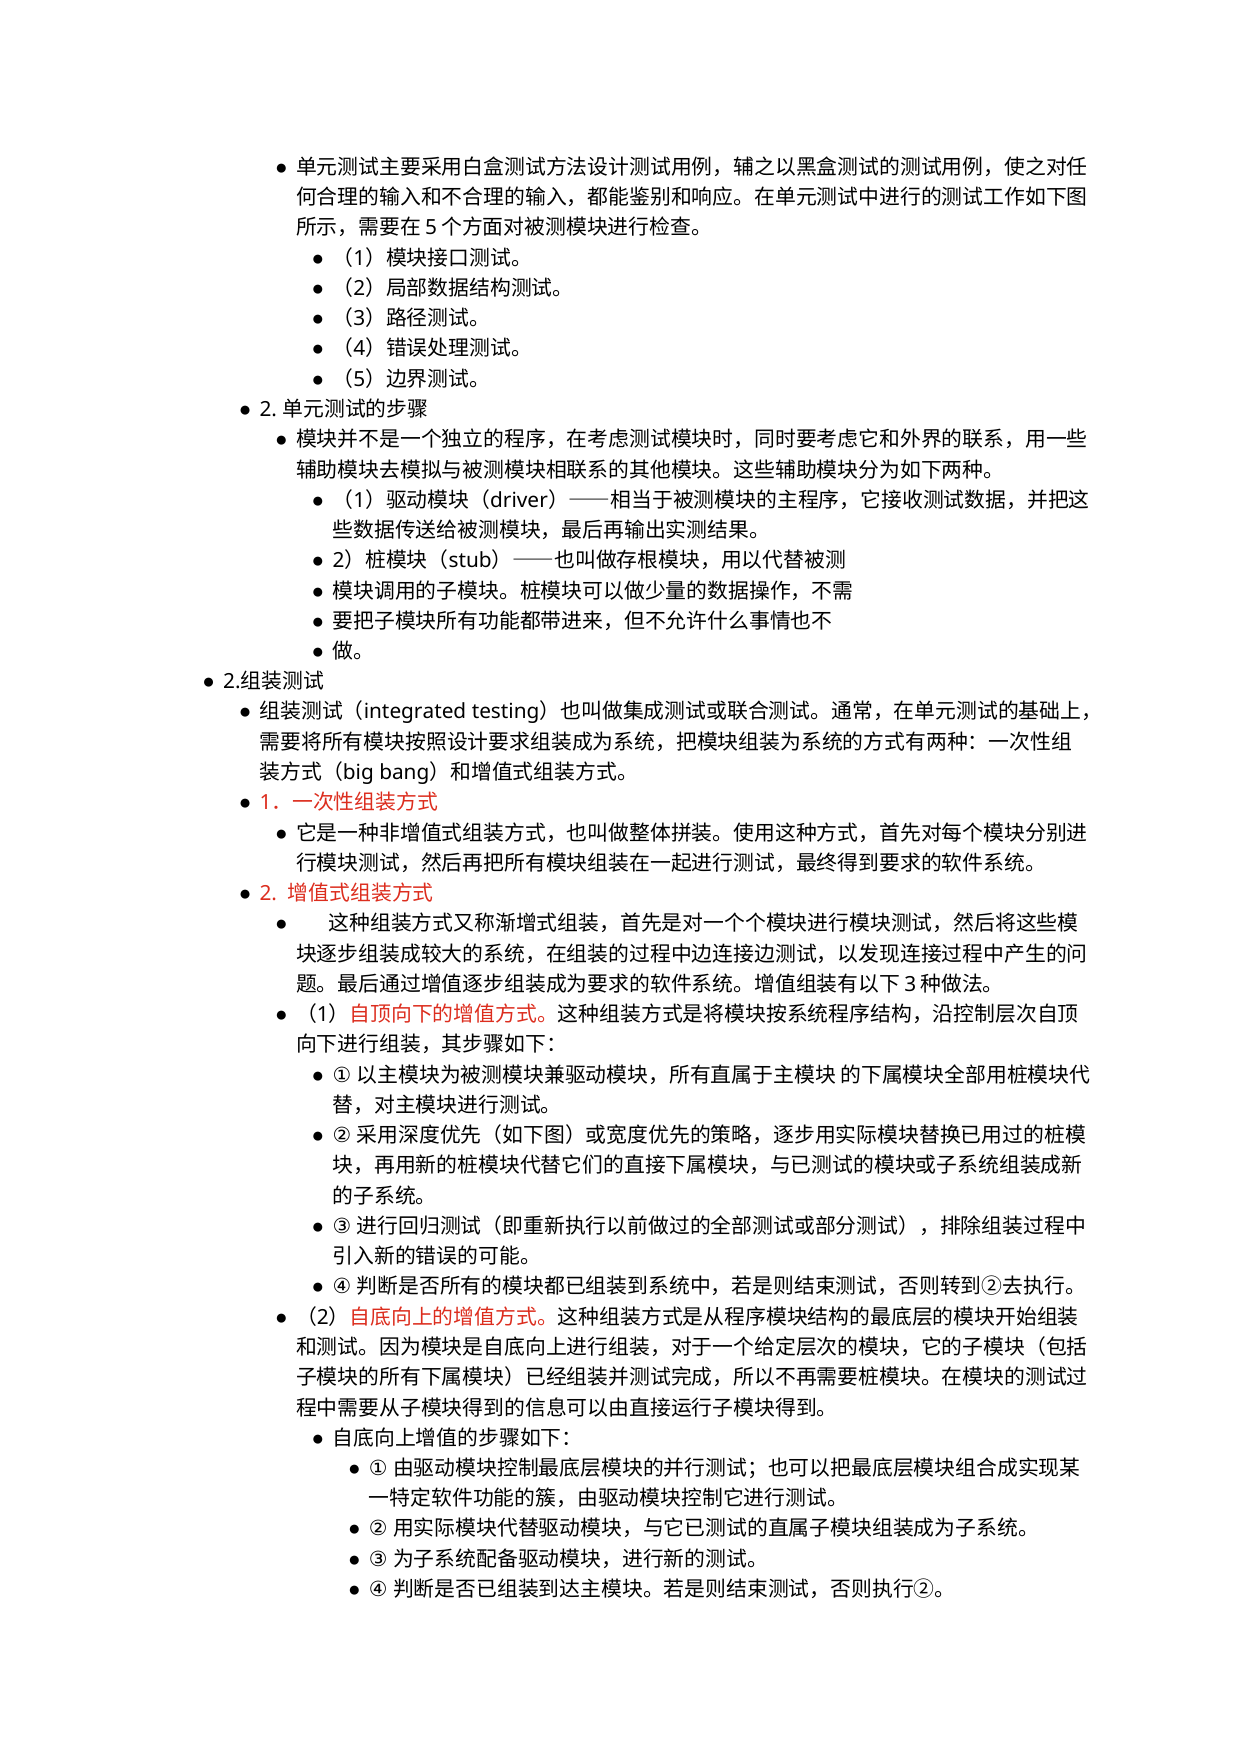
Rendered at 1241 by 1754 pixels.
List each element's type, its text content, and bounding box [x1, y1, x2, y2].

list 模块调用的子模块。桩模块可以做少量的数据操作，不需 [311, 574, 1090, 604]
list ④ 判断是否已组装到达主模块。若是则结束测试，否则执行②。 [348, 1572, 1090, 1603]
list 要把子模块所有功能都带进来，但不允许什么事情也不 [311, 604, 1090, 634]
list ② 用实际模块代替驱动模块，与它已测试的直属子模块组装成为子系统。 [348, 1512, 1090, 1542]
list （1）自顶向下的增值方式。这种组装方式是将模块按系统程序结构，沿控制层次自顶向下进行组装，其步骤如下： [275, 997, 1090, 1058]
list 2. 单元测试的步骤 [238, 392, 1090, 423]
list （1）驱动模块（driver）——相当于被测模块的主程序，它接收测试数据，并把这些数据传送给被测模块，最后再输出实测结果。 [311, 483, 1090, 543]
list 2）桩模块（stub）——也叫做存根模块，用以代替被测 [311, 543, 1090, 574]
list ③ 进行回归测试（即重新执行以前做过的全部测试或部分测试），排除组装过程中引入新的错误的可能。 [311, 1209, 1090, 1270]
list （1）模块接口测试。 [311, 241, 1090, 271]
list 这种组装方式又称渐增式组装，首先是对一个个模块进行模块测试，然后将这些模块逐步组装成较大的系统，在组装的过程中边连接边测试，以发现连接过程中产生的问题。最后通过增值逐步组装成为要求的软件系统。增值组装有以下3种做法。 [275, 907, 1090, 997]
list 1．一次性组装方式 [238, 786, 1090, 816]
list （4）错误处理测试。 [311, 332, 1090, 362]
list 模块并不是一个独立的程序，在考虑测试模块时，同时要考虑它和外界的联系，用一些辅助模块去模拟与被测模块相联系的其他模块。这些辅助模块分为如下两种。 [275, 423, 1090, 483]
list 2.组装测试 [202, 664, 1090, 695]
list 单元测试主要采用白盒测试方法设计测试用例，辅之以黑盒测试的测试用例，使之对任何合理的输入和不合理的输入，都能鉴别和响应。在单元测试中进行的测试工作如下图所示，需要在5个方面对被测模块进行检查。 [275, 150, 1090, 241]
list ① 以主模块为被测模块兼驱动模块，所有直属于主模块 的下属模块全部用桩模块代替，对主模块进行测试。 [311, 1058, 1090, 1118]
list ① 由驱动模块控制最底层模块的并行测试；也可以把最底层模块组合成实现某一特定软件功能的簇，由驱动模块控制它进行测试。 [348, 1451, 1090, 1512]
list （3）路径测试。 [311, 301, 1090, 332]
list ② 采用深度优先（如下图）或宽度优先的策略，逐步用实际模块替换已用过的桩模块，再用新的桩模块代替它们的直接下属模块，与已测试的模块或子系统组装成新的子系统。 [311, 1118, 1090, 1209]
list 它是一种非增值式组装方式，也叫做整体拼装。使用这种方式，首先对每个模块分别进行模块测试，然后再把所有模块组装在一起进行测试，最终得到要求的软件系统。 [275, 816, 1090, 876]
list 做。 [311, 634, 1090, 664]
list ③ 为子系统配备驱动模块，进行新的测试。 [348, 1542, 1090, 1572]
list 2. 增值式组装方式 [238, 876, 1090, 907]
list 自底向上增值的步骤如下： [311, 1421, 1090, 1451]
list （2）局部数据结构测试。 [311, 271, 1090, 301]
list （5）边界测试。 [311, 362, 1090, 392]
list （2）自底向上的增值方式。这种组装方式是从程序模块结构的最底层的模块开始组装和测试。因为模块是自底向上进行组装，对于一个给定层次的模块，它的子模块（包括子模块的所有下属模块）已经组装并测试完成，所以不再需要桩模块。在模块的测试过程中需要从子模块得到的信息可以由直接运行子模块得到。 [275, 1300, 1090, 1421]
list 组装测试（integrated testing）也叫做集成测试或联合测试。通常，在单元测试的基础上，需要将所有模块按照设计要求组装成为系统，把模块组装为系统的方式有两种：一次性组装方式（big bang）和增值式组装方式。 [238, 695, 1090, 786]
list ④ 判断是否所有的模块都已组装到系统中，若是则结束测试，否则转到②去执行。 [311, 1270, 1090, 1300]
